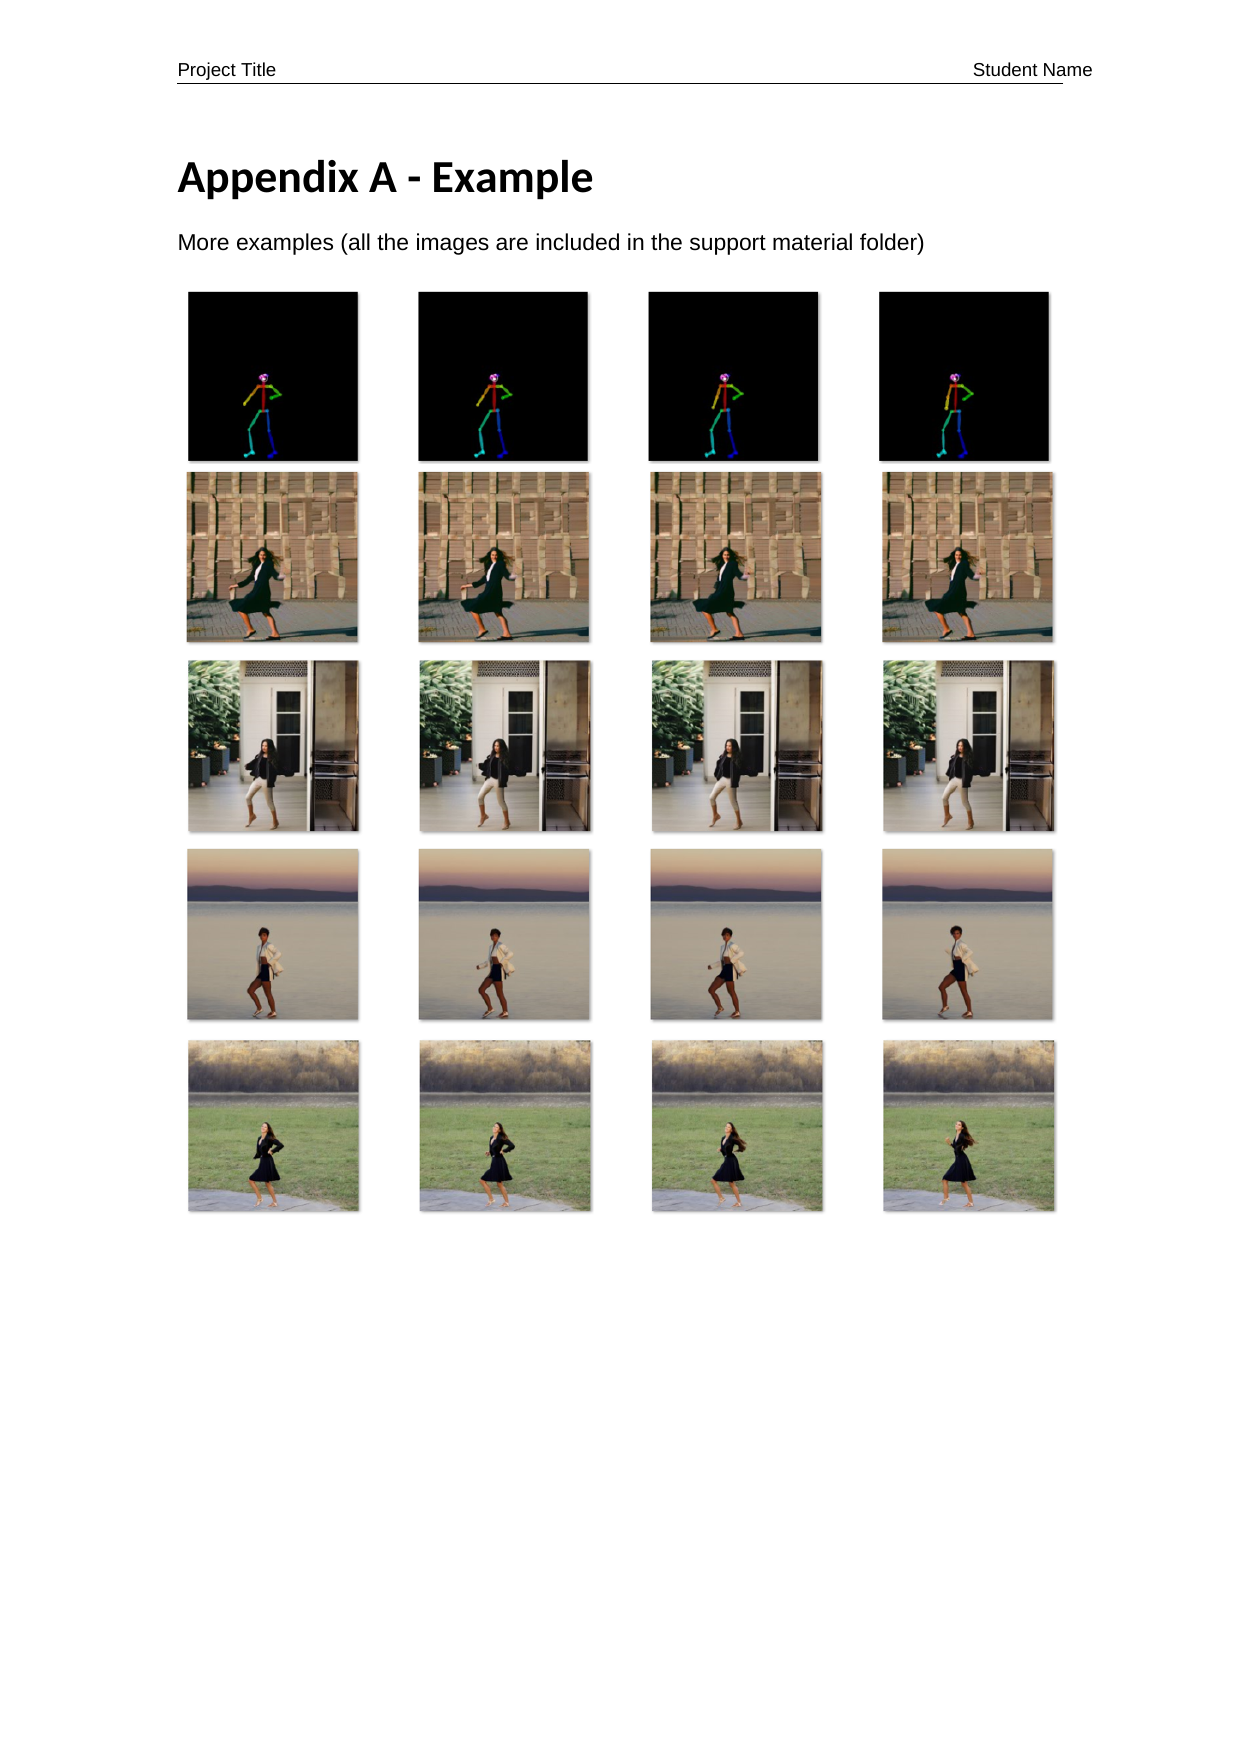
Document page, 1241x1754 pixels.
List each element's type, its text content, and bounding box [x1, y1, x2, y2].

picture [177, 280, 1064, 1224]
text More examples (all the images are included in the support material folder) [177, 229, 1063, 255]
subtitle Appendix A - Example [177, 148, 1063, 204]
